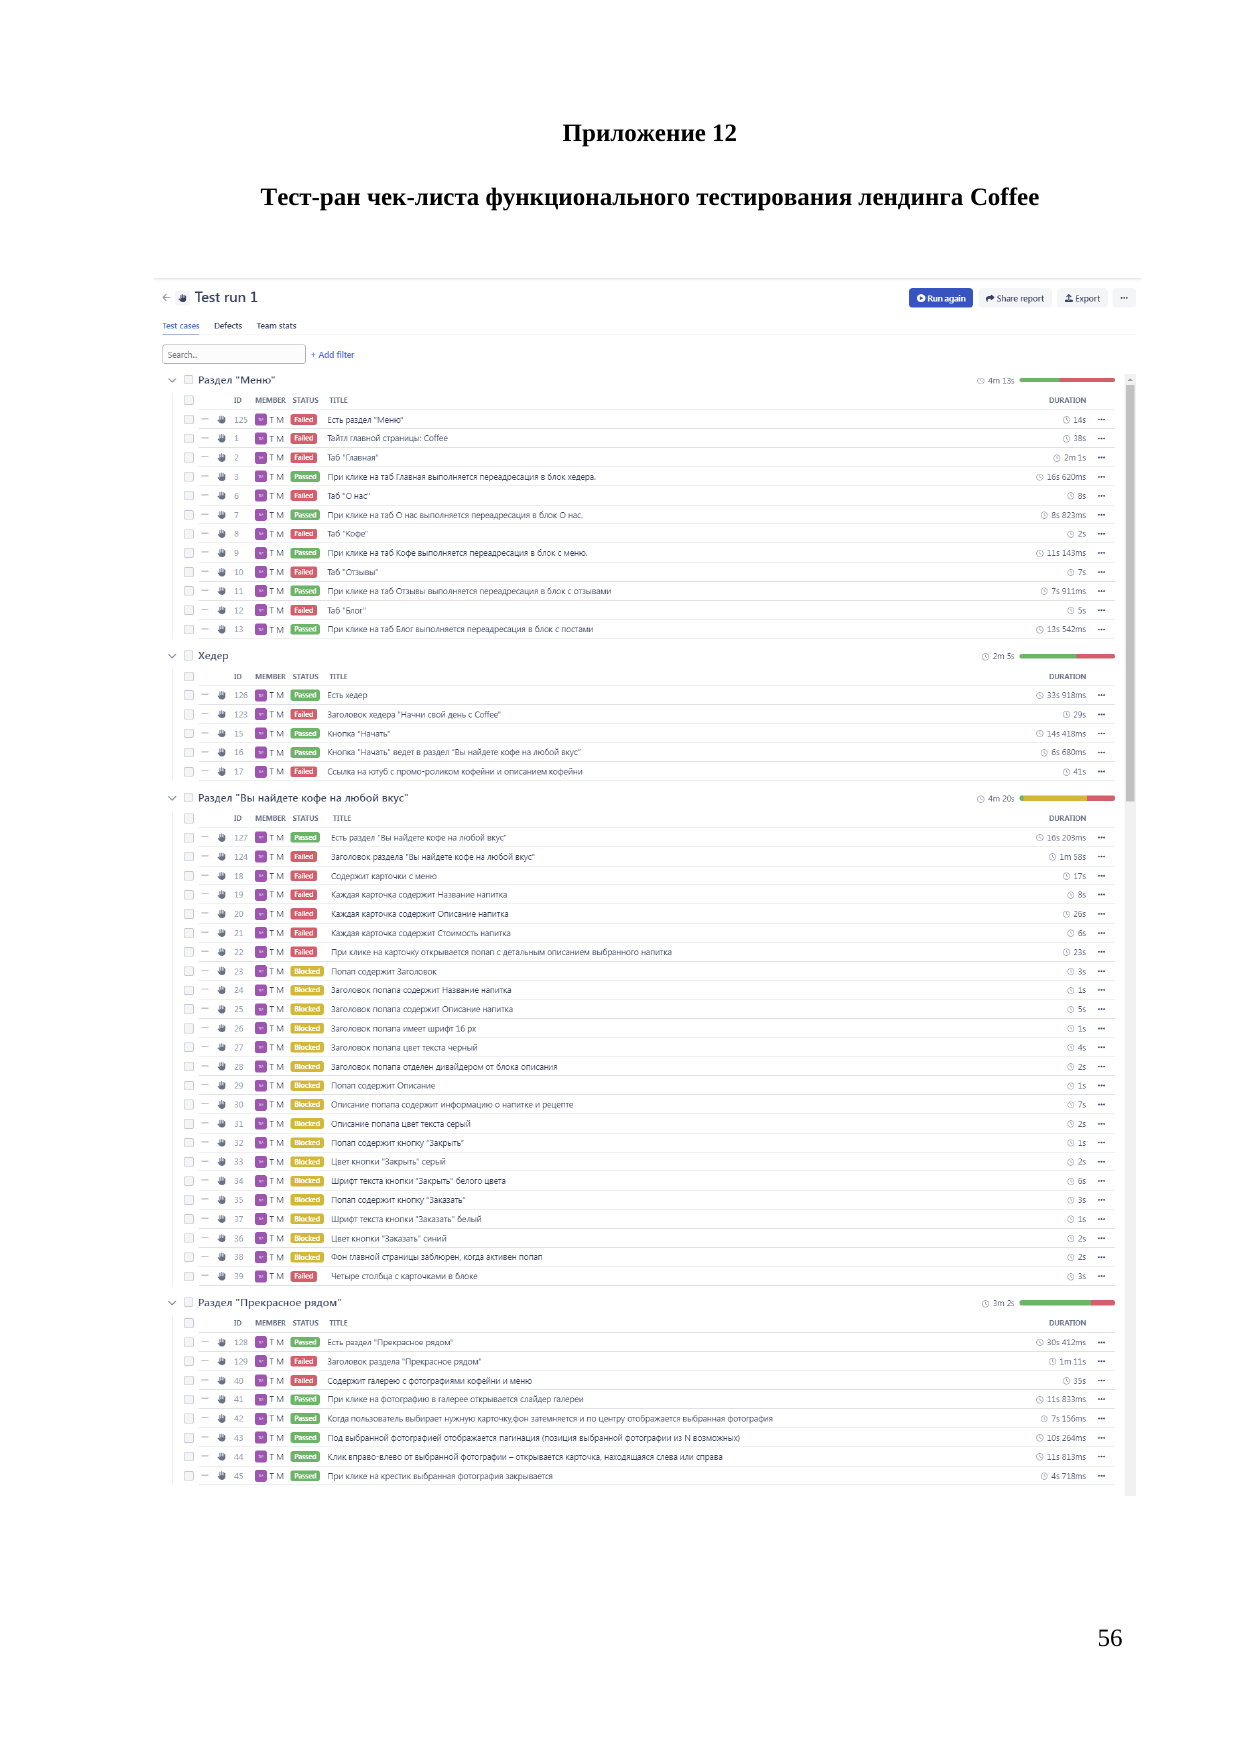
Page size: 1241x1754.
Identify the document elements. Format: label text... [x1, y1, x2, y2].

text Приложение 12 [177, 118, 1122, 147]
text Тест-ран чек-листа функционального тестирования лендинга Coffee [177, 182, 1122, 211]
picture [153, 278, 1142, 1496]
